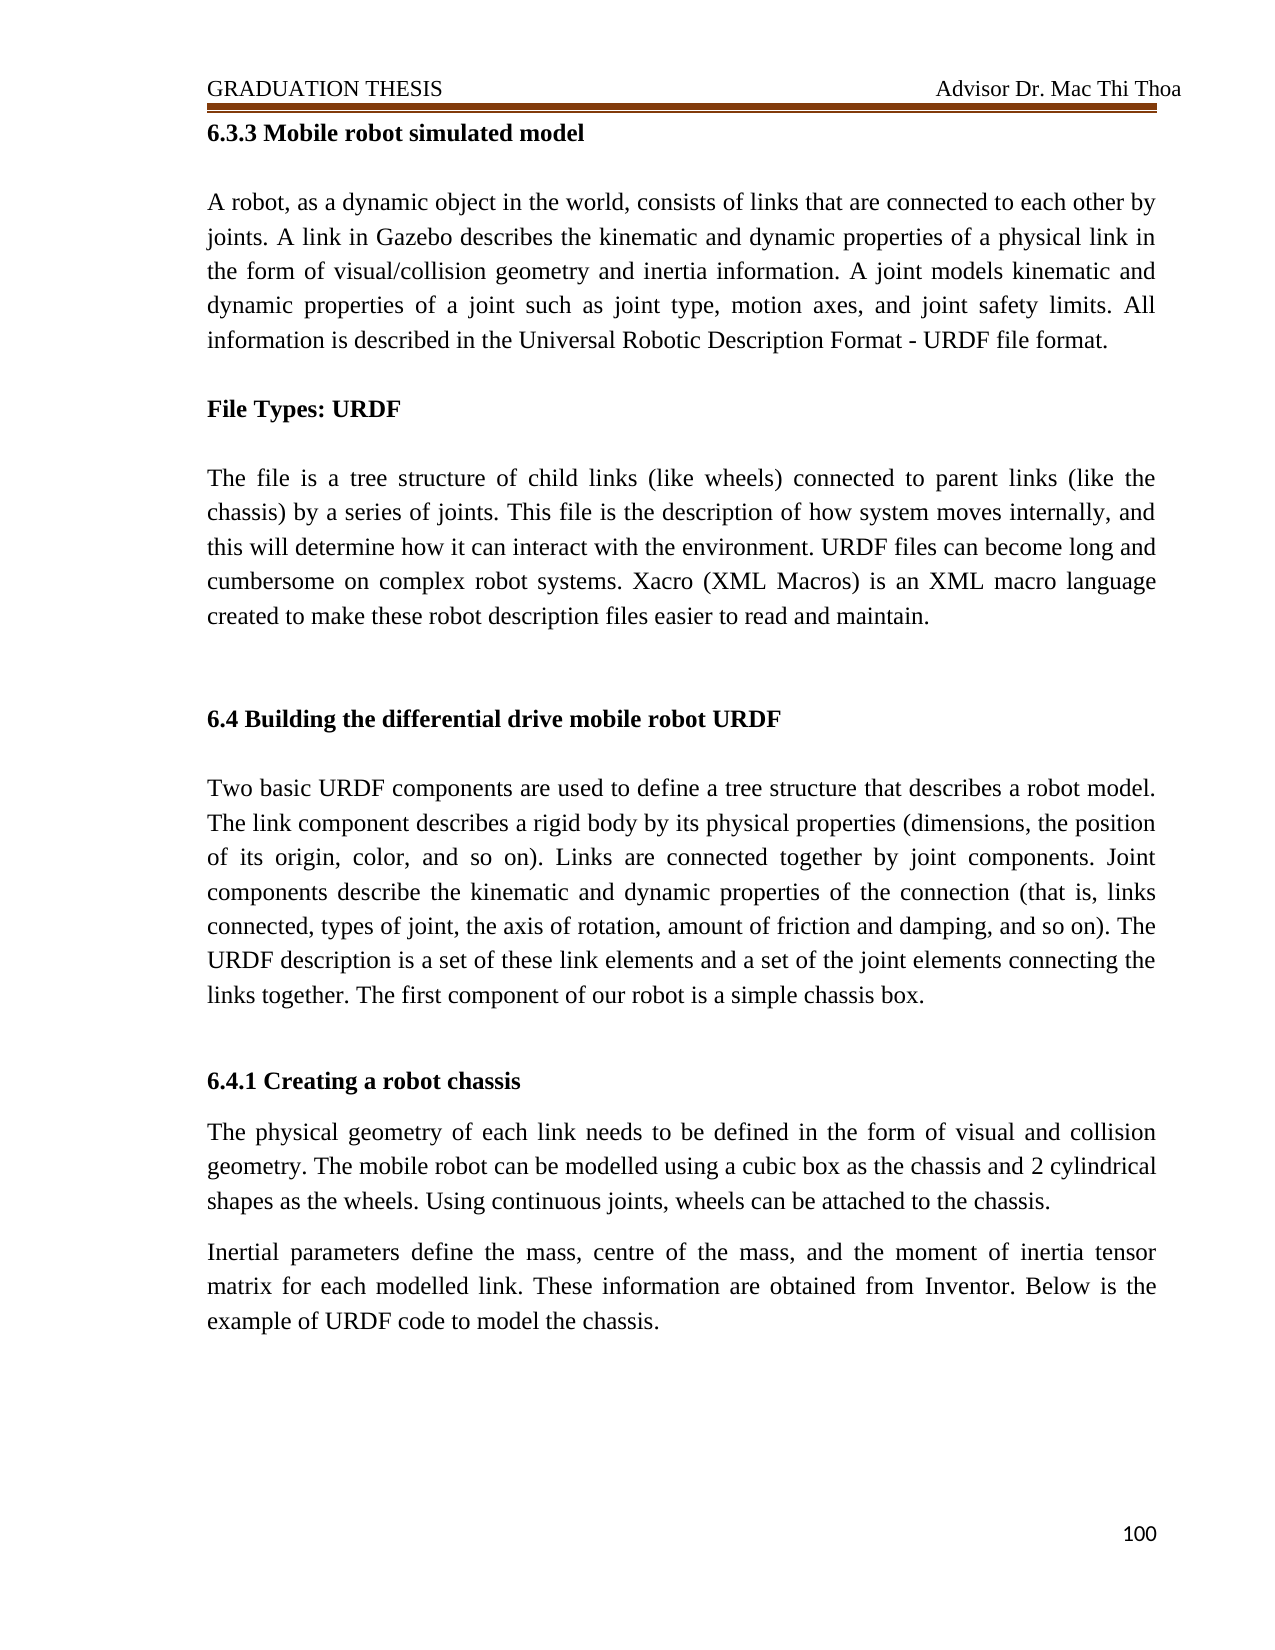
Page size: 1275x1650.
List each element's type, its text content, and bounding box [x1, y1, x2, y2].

text Inertial parameters define the mass, centre of the mass, and the moment of inertia tensor matrix for each modelled link. These information are obtained from Inventor. Below is the example of URDF code to model the chassis. [207, 1237, 1157, 1335]
text 6.3.3 Mobile robot simulated model [207, 118, 1157, 147]
text A robot, as a dynamic object in the world, consists of links that are connected to each other by joints. A link in Gazebo describes the kinematic and dynamic properties of a physical link in the form of visual/collision geometry and inertia information. A joint models kinematic and dynamic properties of a joint such as joint type, motion axes, and joint safety limits. All information is described in the Universal Robotic Description Format - URDF file format. [207, 187, 1157, 354]
text Two basic URDF components are used to define a tree structure that describes a robot model. The link component describes a rigid body by its physical properties (dimensions, the position of its origin, color, and so on). Links are connected together by joint components. Joint components describe the kinematic and dynamic properties of the connection (that is, links connected, types of joint, the axis of rotation, amount of friction and damping, and so on). The URDF description is a set of these link elements and a set of the joint elements connecting the links together. The first component of our robot is a simple chassis box. [207, 773, 1157, 1009]
text File Types: URDF [207, 394, 1157, 423]
text The file is a tree structure of child links (like wheels) connected to parent links (like the chassis) by a series of joints. This file is the description of how system moves internally, and this will determine how it can interact with the environment. URDF files can become long and cumbersome on complex robot systems. Xacro (XML Macros) is an XML macro language created to make these robot description files easier to read and maintain. [207, 463, 1157, 629]
text The physical geometry of each link needs to be defined in the form of visual and collision geometry. The mobile robot can be modelled using a cubic box as the chassis and 2 cylindrical shapes as the wheels. Using continuous joints, wheels can be attached to the chassis. [207, 1117, 1157, 1214]
text 6.4.1 Creating a robot chassis [207, 1066, 1157, 1094]
text 6.4 Building the differential drive mobile robot URDF [207, 704, 1157, 733]
